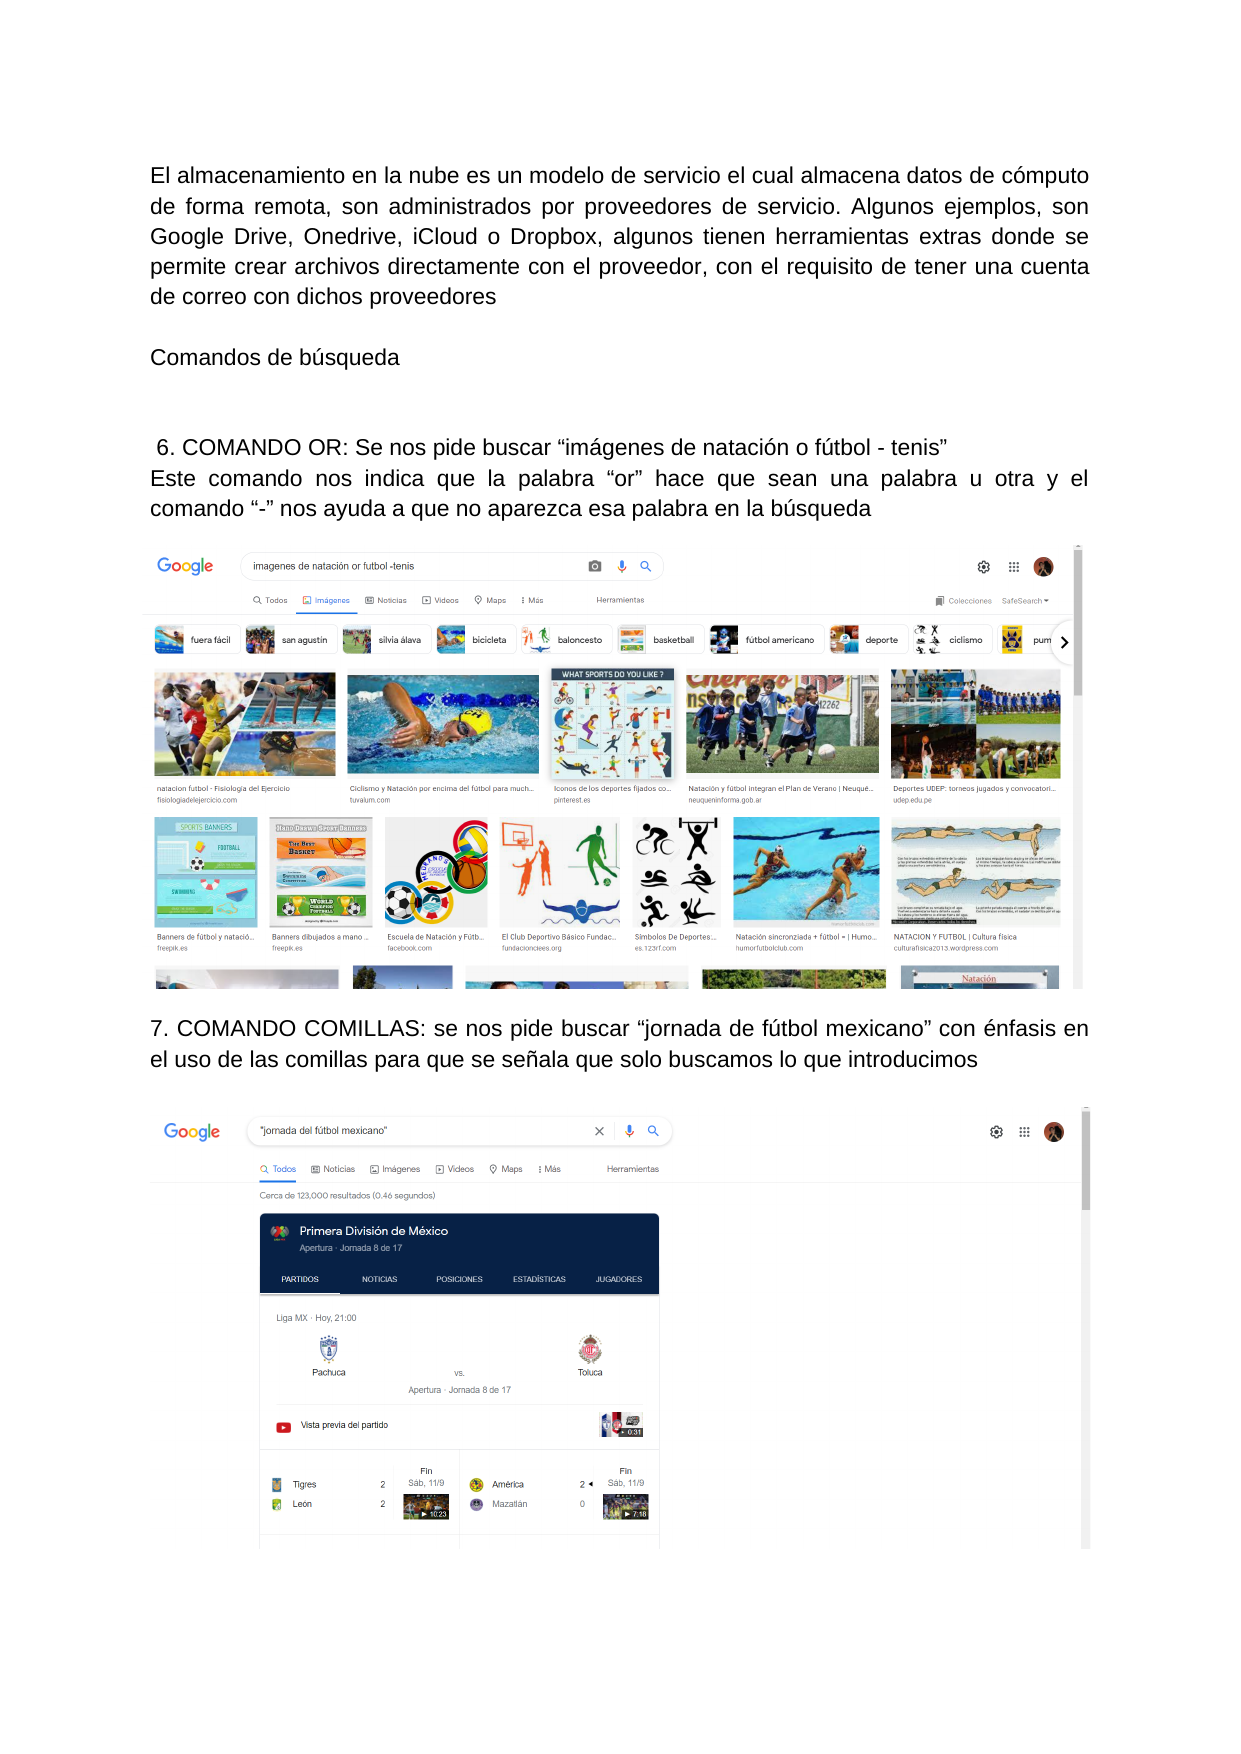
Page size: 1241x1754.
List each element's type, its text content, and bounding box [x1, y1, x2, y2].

text Este comando nos indica que la palabra “or” hace que sean una palabra u otra y el comando “-” nos ayuda a que no aparezca esa palabra en la búsqueda [150, 464, 1090, 521]
text 6. COMANDO OR: Se nos pide buscar “imágenes de natación o fútbol - tenis” [150, 434, 1090, 461]
picture [142, 545, 1083, 989]
text Comandos de búsqueda [150, 344, 1090, 370]
text El almacenamiento en la nube es un modelo de servicio el cual almacena datos de cómputo de forma remota, son administrados por proveedores de servicio. Algunos ejemplos, son Google Drive, Onedrive, iCloud o Dropbox, algunos tienen herramientas extras donde se permite crear archivos directamente con el proveedor, con el requisito de tener una cuenta de correo con dichos proveedores [150, 162, 1090, 309]
picture [149, 1107, 1091, 1549]
